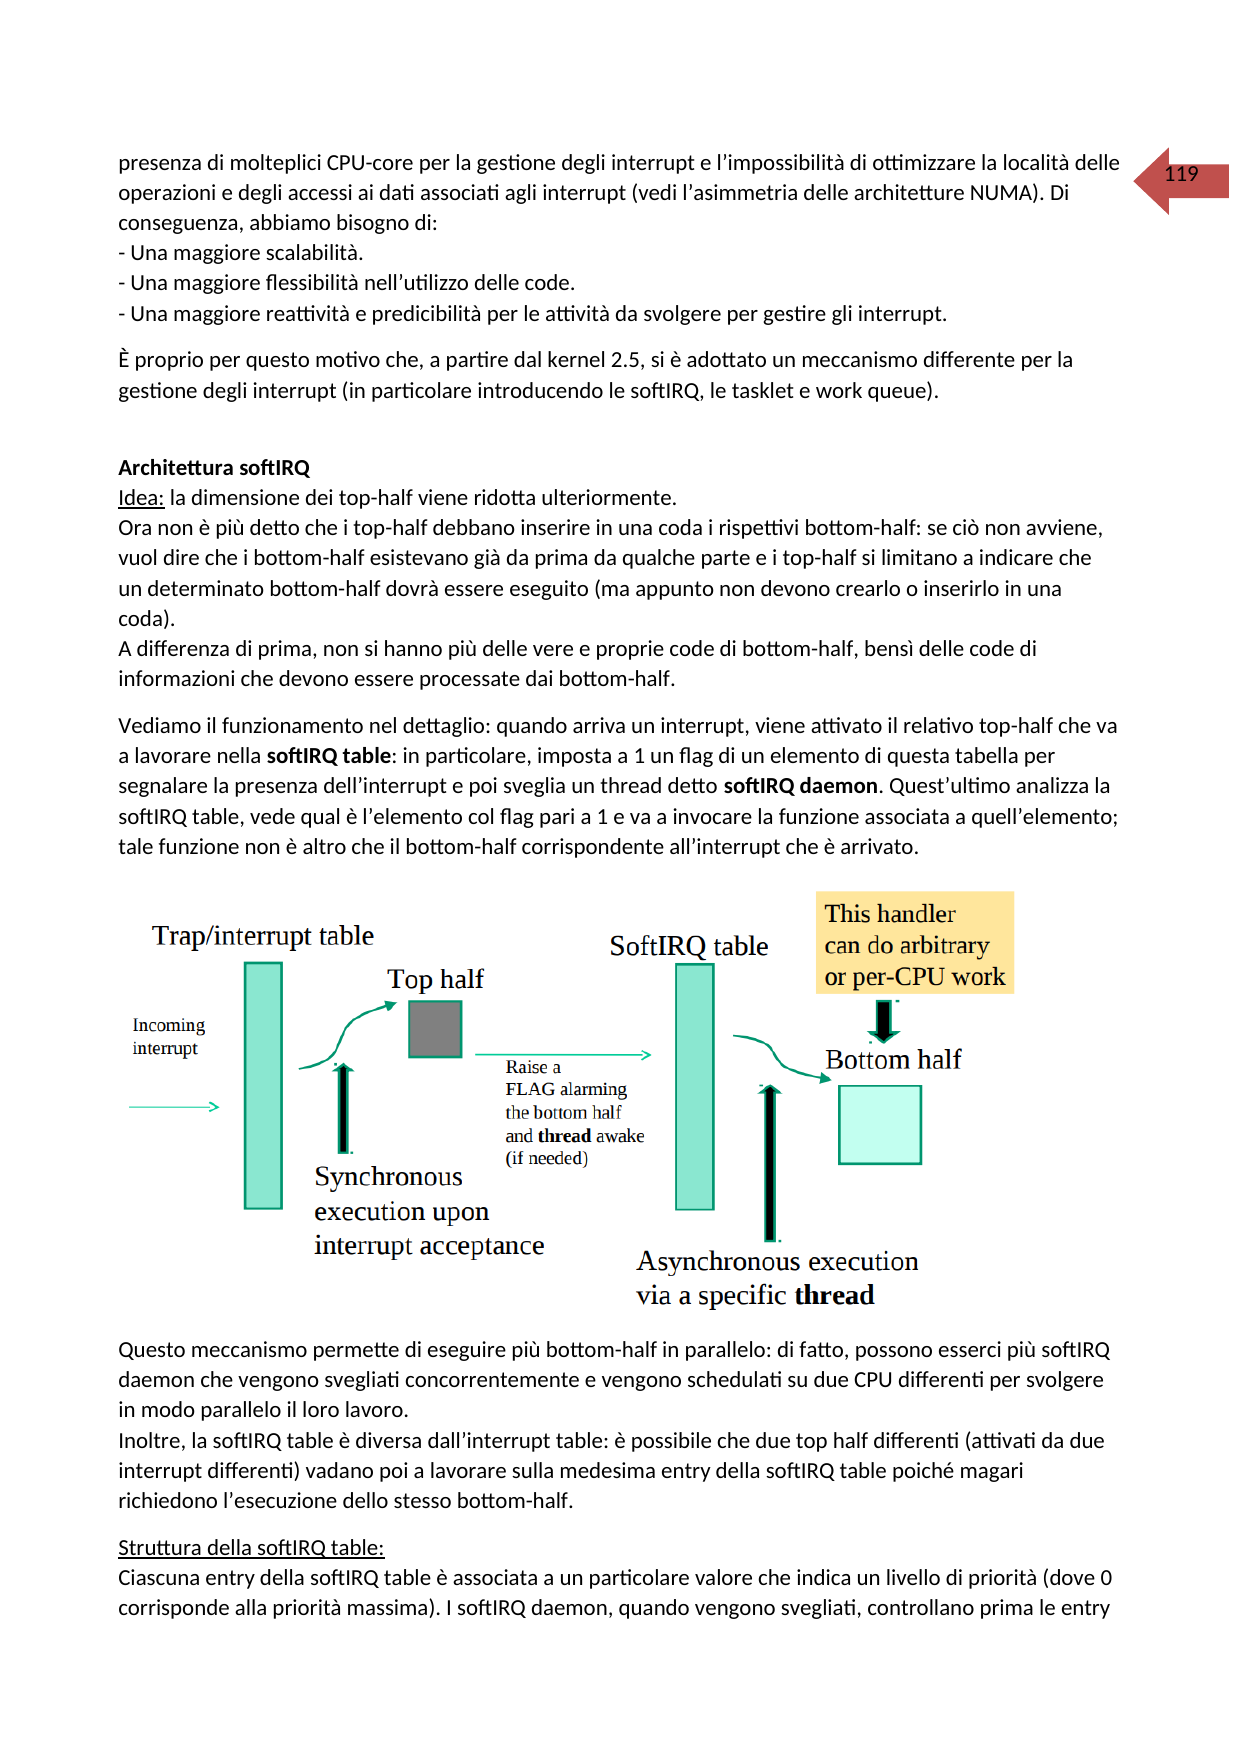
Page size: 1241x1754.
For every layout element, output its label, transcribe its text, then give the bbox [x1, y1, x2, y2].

picture [118, 878, 1023, 1317]
text È proprio per questo motivo che, a partire dal kernel 2.5, si è adottato un meccanismo differente per la gestione degli interrupt (in particolare introducendo le softIRQ, le tasklet e work queue). [118, 346, 1122, 404]
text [118, 1533, 1122, 1622]
text Architettura softIRQ Idea: la dimensione dei top-half viene ridotta ulteriormente. Ora non è più detto che i top-half debbano inserire in una coda i rispettivi bottom-half: se ciò non avviene, vuol dire che i bottom-half esistevano già da prima da qualche parte e i top-half si limitano a indicare che un determinato bottom-half dovrà essere eseguito (ma appunto non devono crearlo o inserirlo in una coda). A differenza di prima, non si hanno più delle vere e proprie code di bottom-half, bensì delle code di informazioni che devono essere processate dai bottom-half. [118, 423, 1122, 692]
text Vediamo il funzionamento nel dettaglio: quando arriva un interrupt, viene attivato il relativo top-half che va a lavorare nella softIRQ table: in particolare, imposta a 1 un flag di un elemento di questa tabella per segnalare la presenza dell’interrupt e poi sveglia un thread detto softIRQ daemon. Quest’ultimo analizza la softIRQ table, vede qual è l’elemento col flag pari a 1 e va a invocare la funzione associata a quell’elemento; tale funzione non è altro che il bottom-half corrispondente all’interrupt che è arrivato. [118, 711, 1122, 860]
text Questo meccanismo permette di eseguire più bottom-half in parallelo: di fatto, possono esserci più softIRQ daemon che vengono svegliati concorrentemente e vengono schedulati su due CPU differenti per svolgere in modo parallelo il loro lavoro. Inoltre, la softIRQ table è diversa dall’interrupt table: è possibile che due top half differenti (attivati da due interrupt differenti) vadano poi a lavorare sulla medesima entry della softIRQ table poiché magari richiedono l’esecuzione dello stesso bottom-half. [118, 1335, 1122, 1514]
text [118, 148, 1122, 327]
